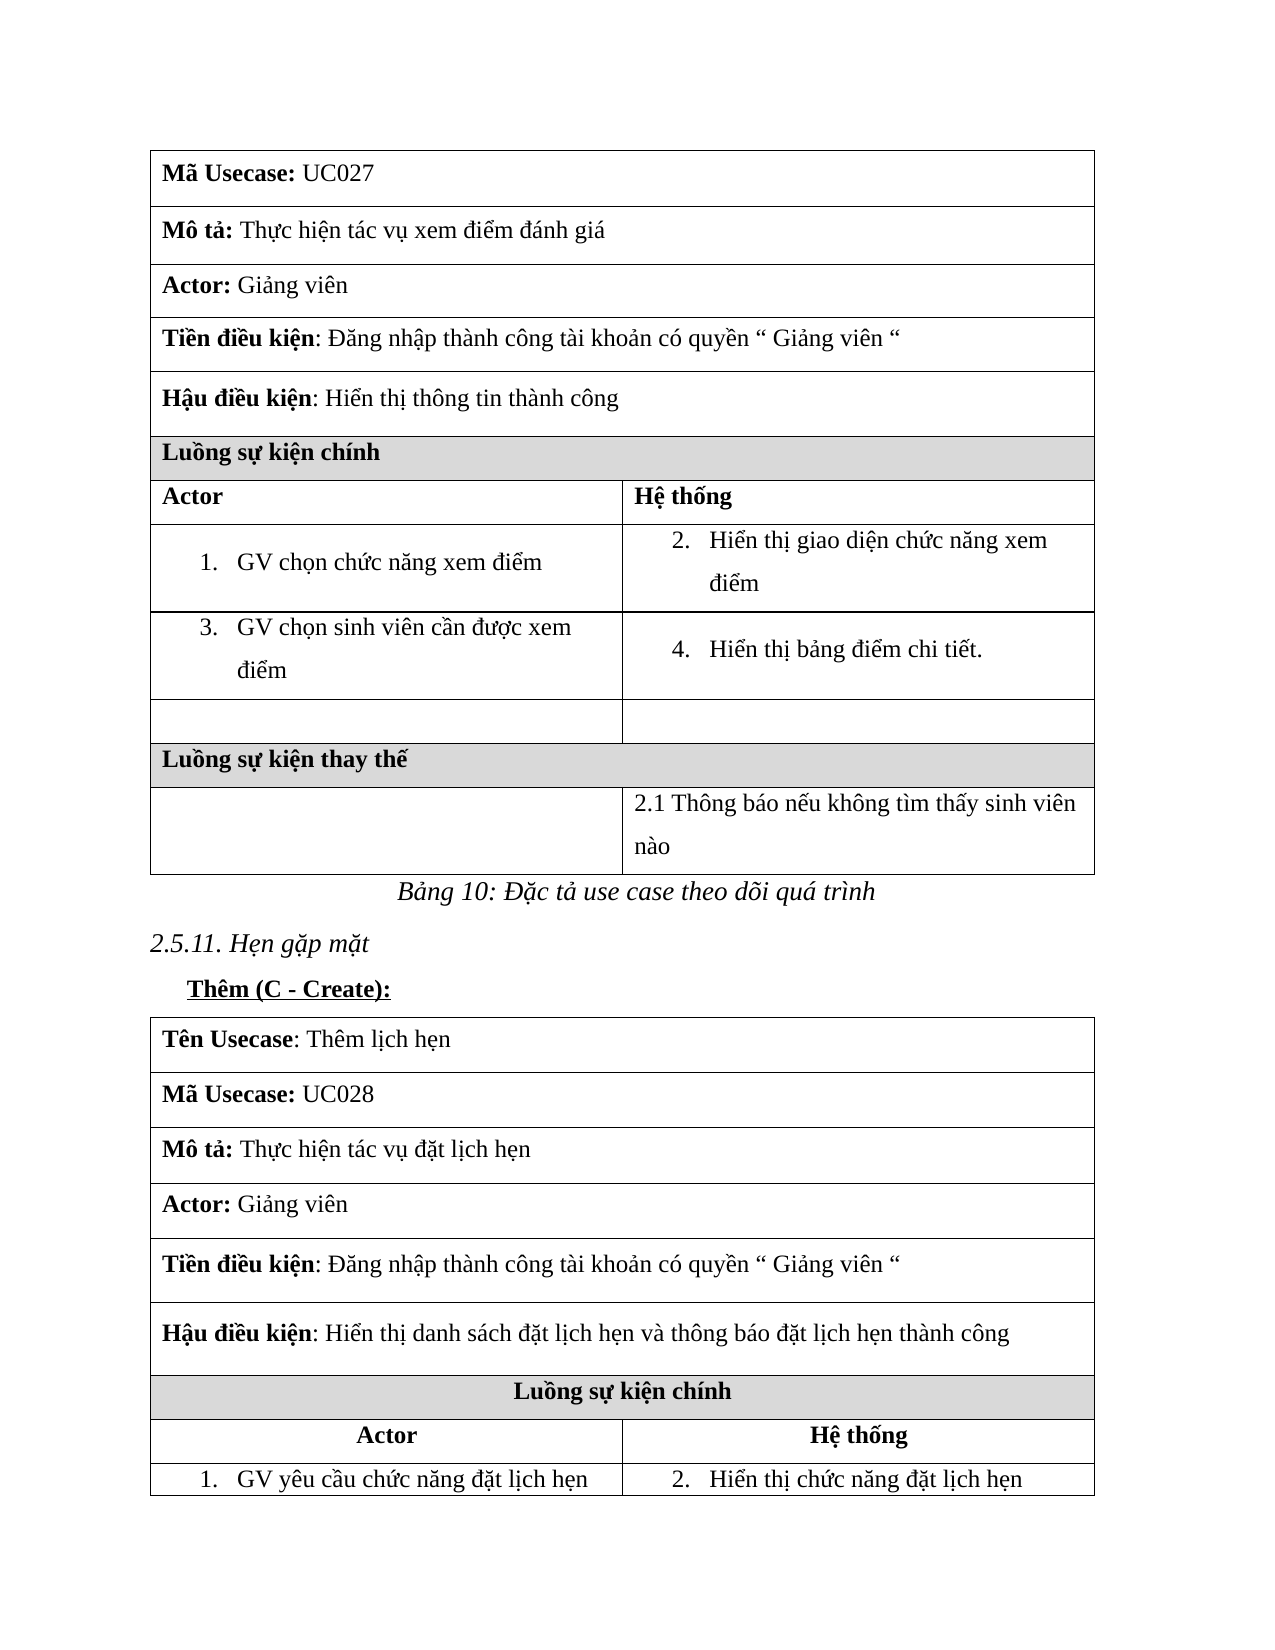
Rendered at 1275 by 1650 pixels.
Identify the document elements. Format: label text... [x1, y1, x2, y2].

table_cell 2.1 Thông báo nếu không tìm thấy sinh viên nào [623, 788, 1094, 874]
subtitle 2.5.11. Hẹn gặp mặt [150, 927, 1125, 958]
table_cell Mô tả: Thực hiện tác vụ xem điểm đánh giá [151, 207, 1094, 264]
table_cell Hệ thống [623, 1420, 1094, 1463]
table_cell GV chọn sinh viên cần được xem điểm [151, 613, 622, 699]
table_cell Luồng sự kiện chính [151, 1376, 1094, 1419]
table_cell Tiền điều kiện: Đăng nhập thành công tài khoản có quyền “ Giảng viên “ [151, 318, 1094, 371]
table_cell Actor: Giảng viên [151, 1184, 1094, 1238]
table_cell Hậu điều kiện: Hiển thị danh sách đặt lịch hẹn và thông báo đặt lịch hẹn thành công [151, 1303, 1094, 1375]
table_cell Mã Usecase: UC027 [151, 151, 1094, 206]
table_cell [151, 788, 622, 874]
table_cell [151, 700, 622, 743]
table_cell Hiển thị bảng điểm chi tiết. [623, 613, 1094, 699]
table_cell Actor [151, 1420, 622, 1463]
table_cell Hệ thống [623, 481, 1094, 524]
table_cell [623, 700, 1094, 743]
table_cell Mã Usecase: UC028 [151, 1073, 1094, 1127]
table_header Tên Usecase: Thêm lịch hẹn [151, 1018, 1094, 1072]
text Bảng 10: Đặc tả use case theo dõi quá trình [150, 875, 1125, 906]
table_cell Hậu điều kiện: Hiển thị thông tin thành công [151, 372, 1094, 436]
table_cell Actor [151, 481, 622, 524]
table_cell Tiền điều kiện: Đăng nhập thành công tài khoản có quyền “ Giảng viên “ [151, 1239, 1094, 1302]
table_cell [623, 1464, 1094, 1494]
text Thêm (C - Create): [187, 974, 1125, 1002]
table_cell Luồng sự kiện chính [151, 437, 1094, 480]
table_cell GV chọn chức năng xem điểm [151, 525, 622, 611]
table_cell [151, 1464, 622, 1494]
table_cell Luồng sự kiện thay thế [151, 744, 1094, 787]
table_cell Actor: Giảng viên [151, 265, 1094, 317]
table_cell Hiển thị giao diện chức năng xem điểm [623, 525, 1094, 611]
table_cell Mô tả: Thực hiện tác vụ đặt lịch hẹn [151, 1128, 1094, 1182]
